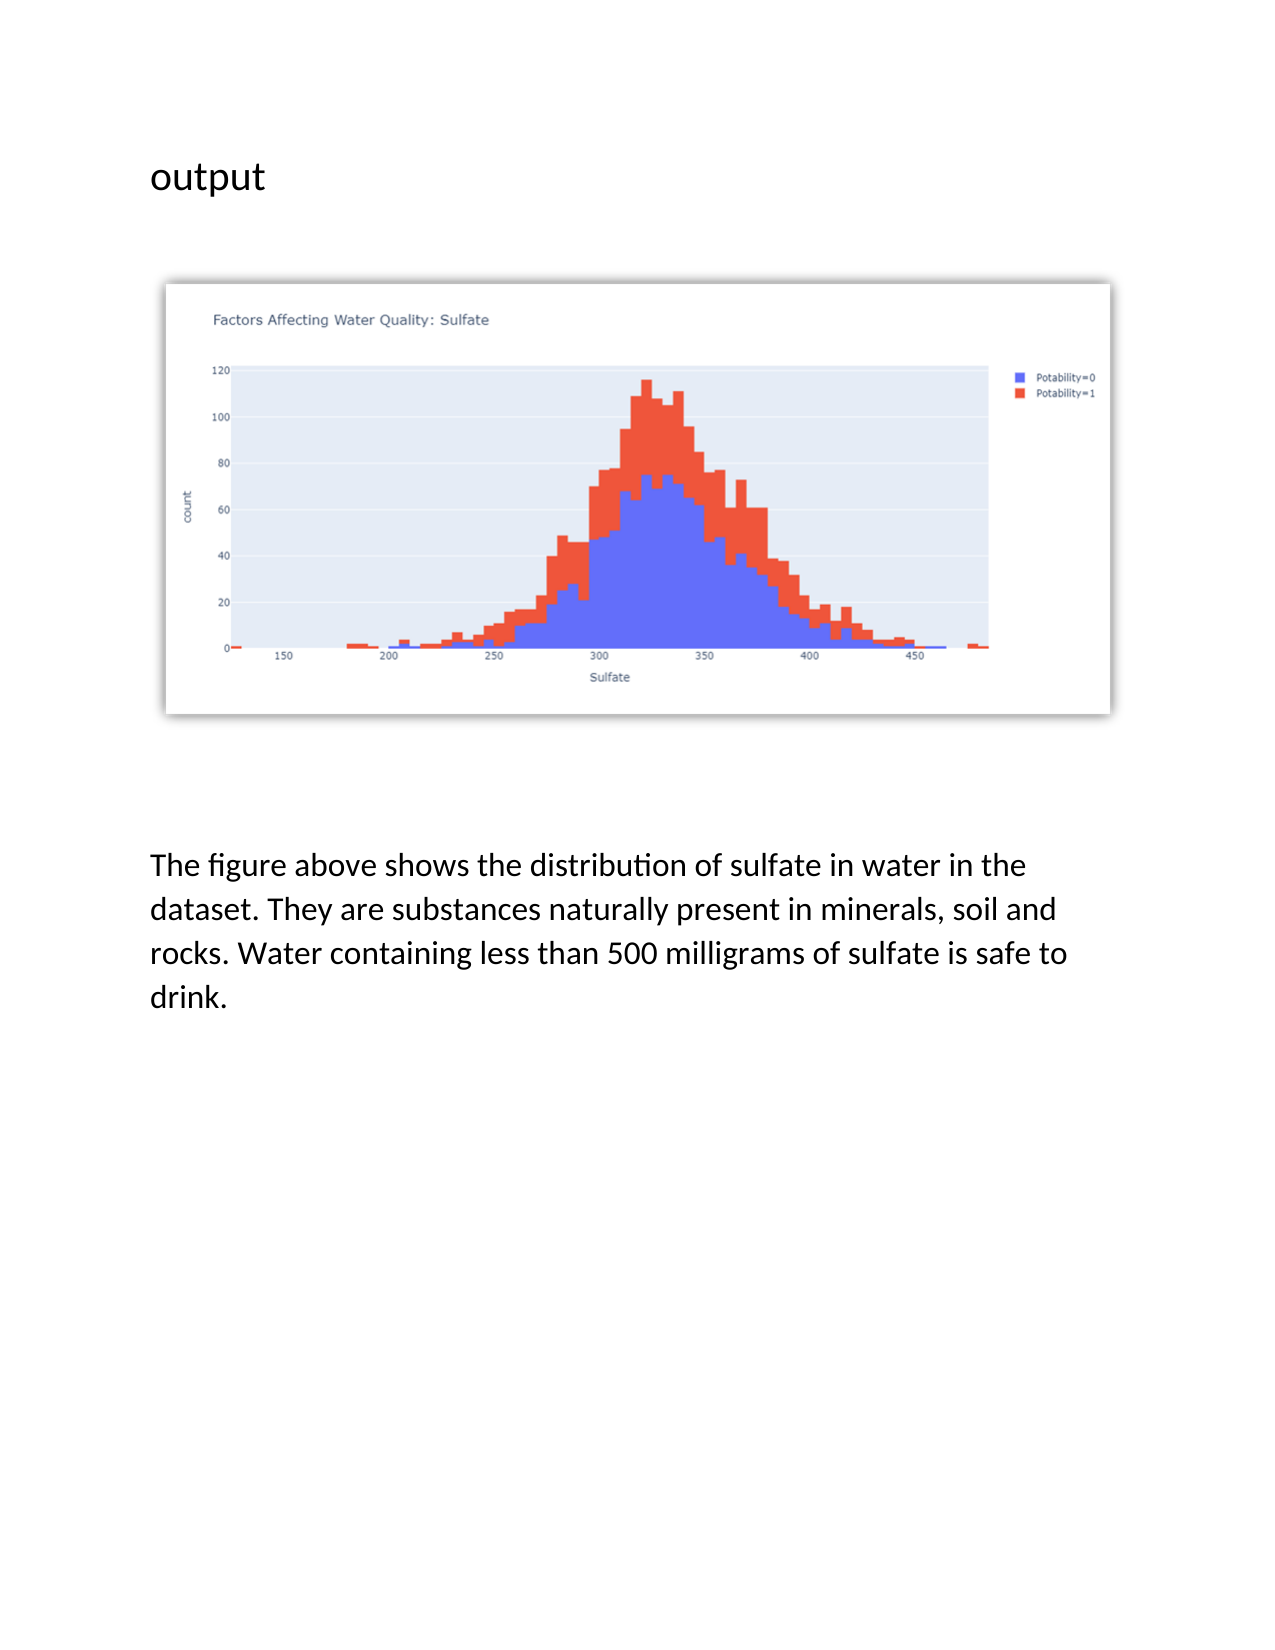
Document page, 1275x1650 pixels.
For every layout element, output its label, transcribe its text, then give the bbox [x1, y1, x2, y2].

text The figure above shows the distribution of sulfate in water in the dataset. They are substances naturally present in minerals, soil and rocks. Water containing less than 500 milligrams of sulfate is safe to drink. [150, 844, 1125, 1017]
text output [150, 150, 1125, 201]
picture [150, 268, 1125, 730]
